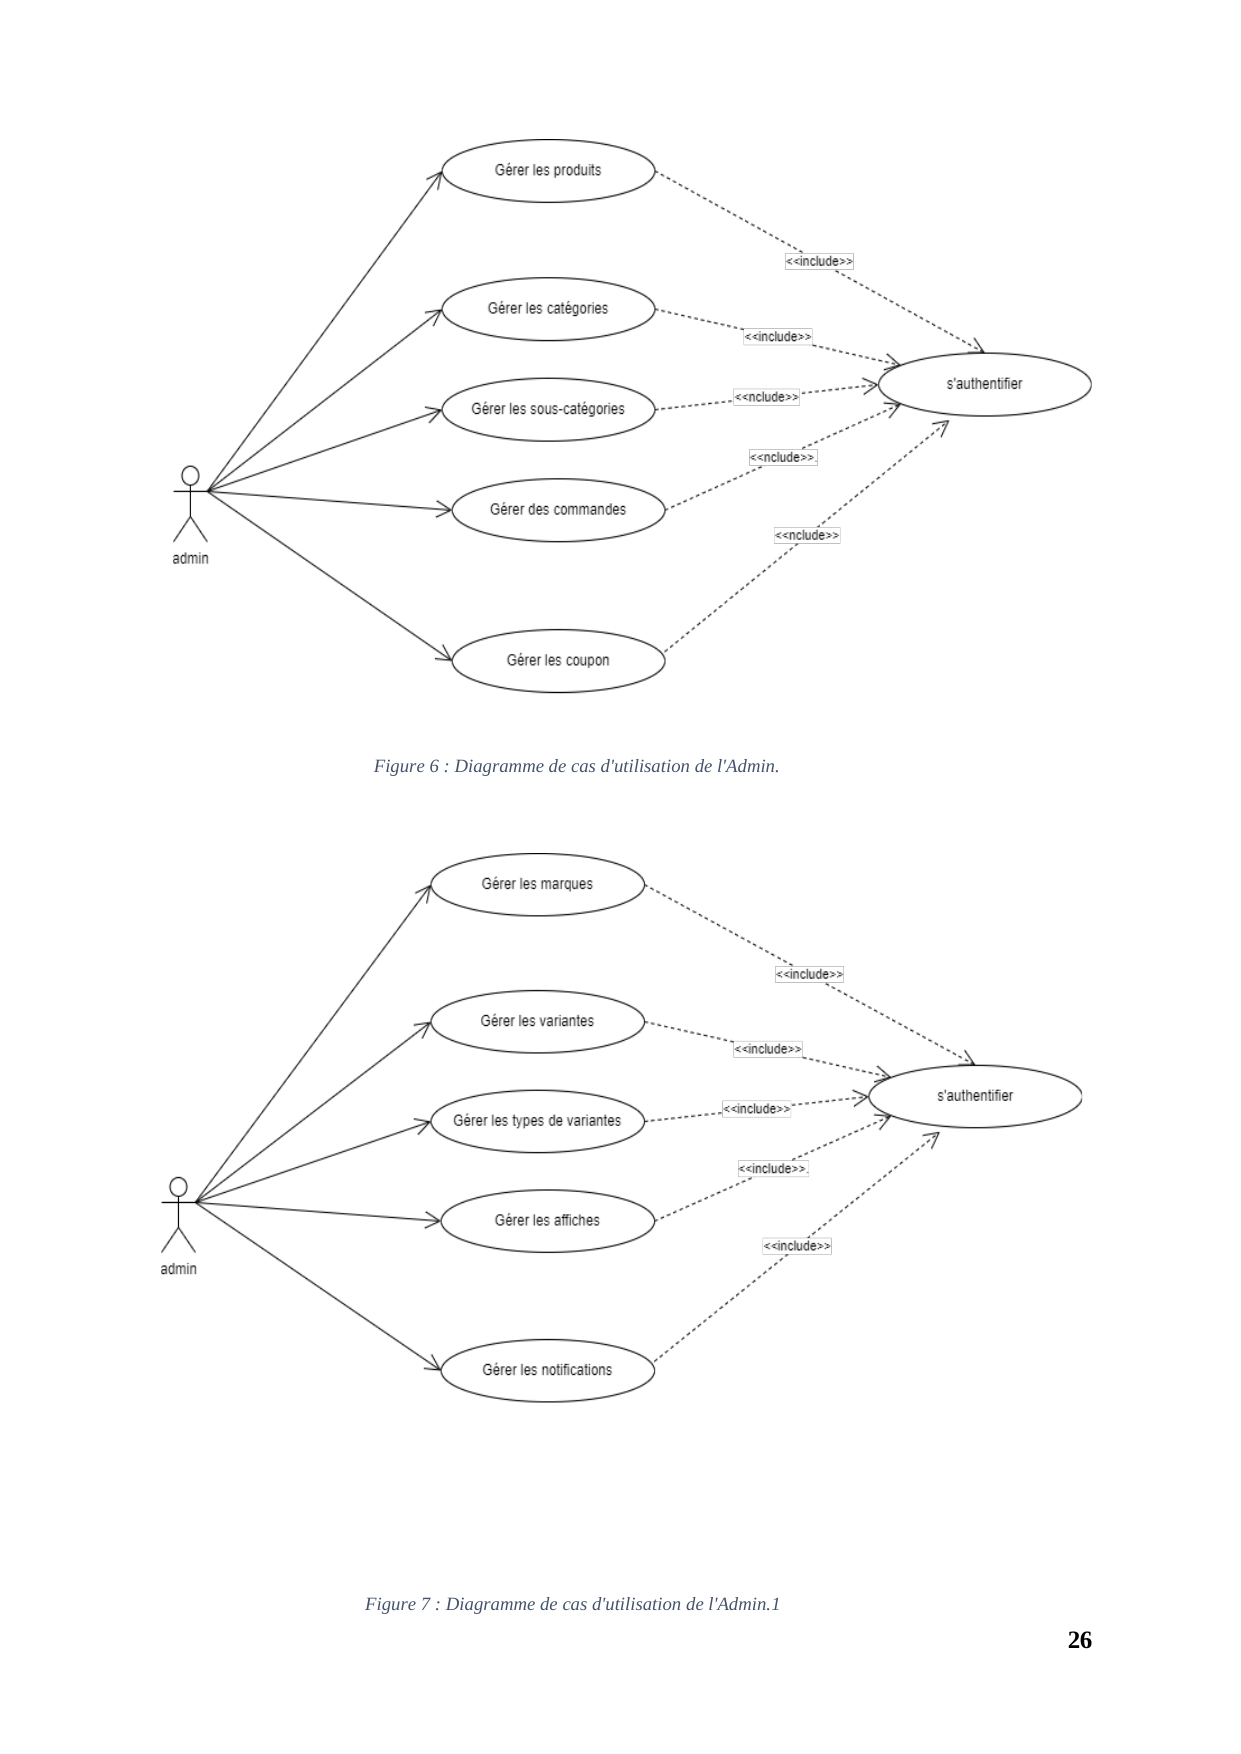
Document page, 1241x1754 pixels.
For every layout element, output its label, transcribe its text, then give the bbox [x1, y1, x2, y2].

picture [172, 139, 1092, 741]
picture [161, 853, 1083, 1450]
text Figure 7 : Diagramme de cas d'utilisation de l'Admin.1 [4, 1593, 1093, 1615]
text Figure 6 : Diagramme de cas d'utilisation de l'Admin. [4, 755, 1093, 777]
